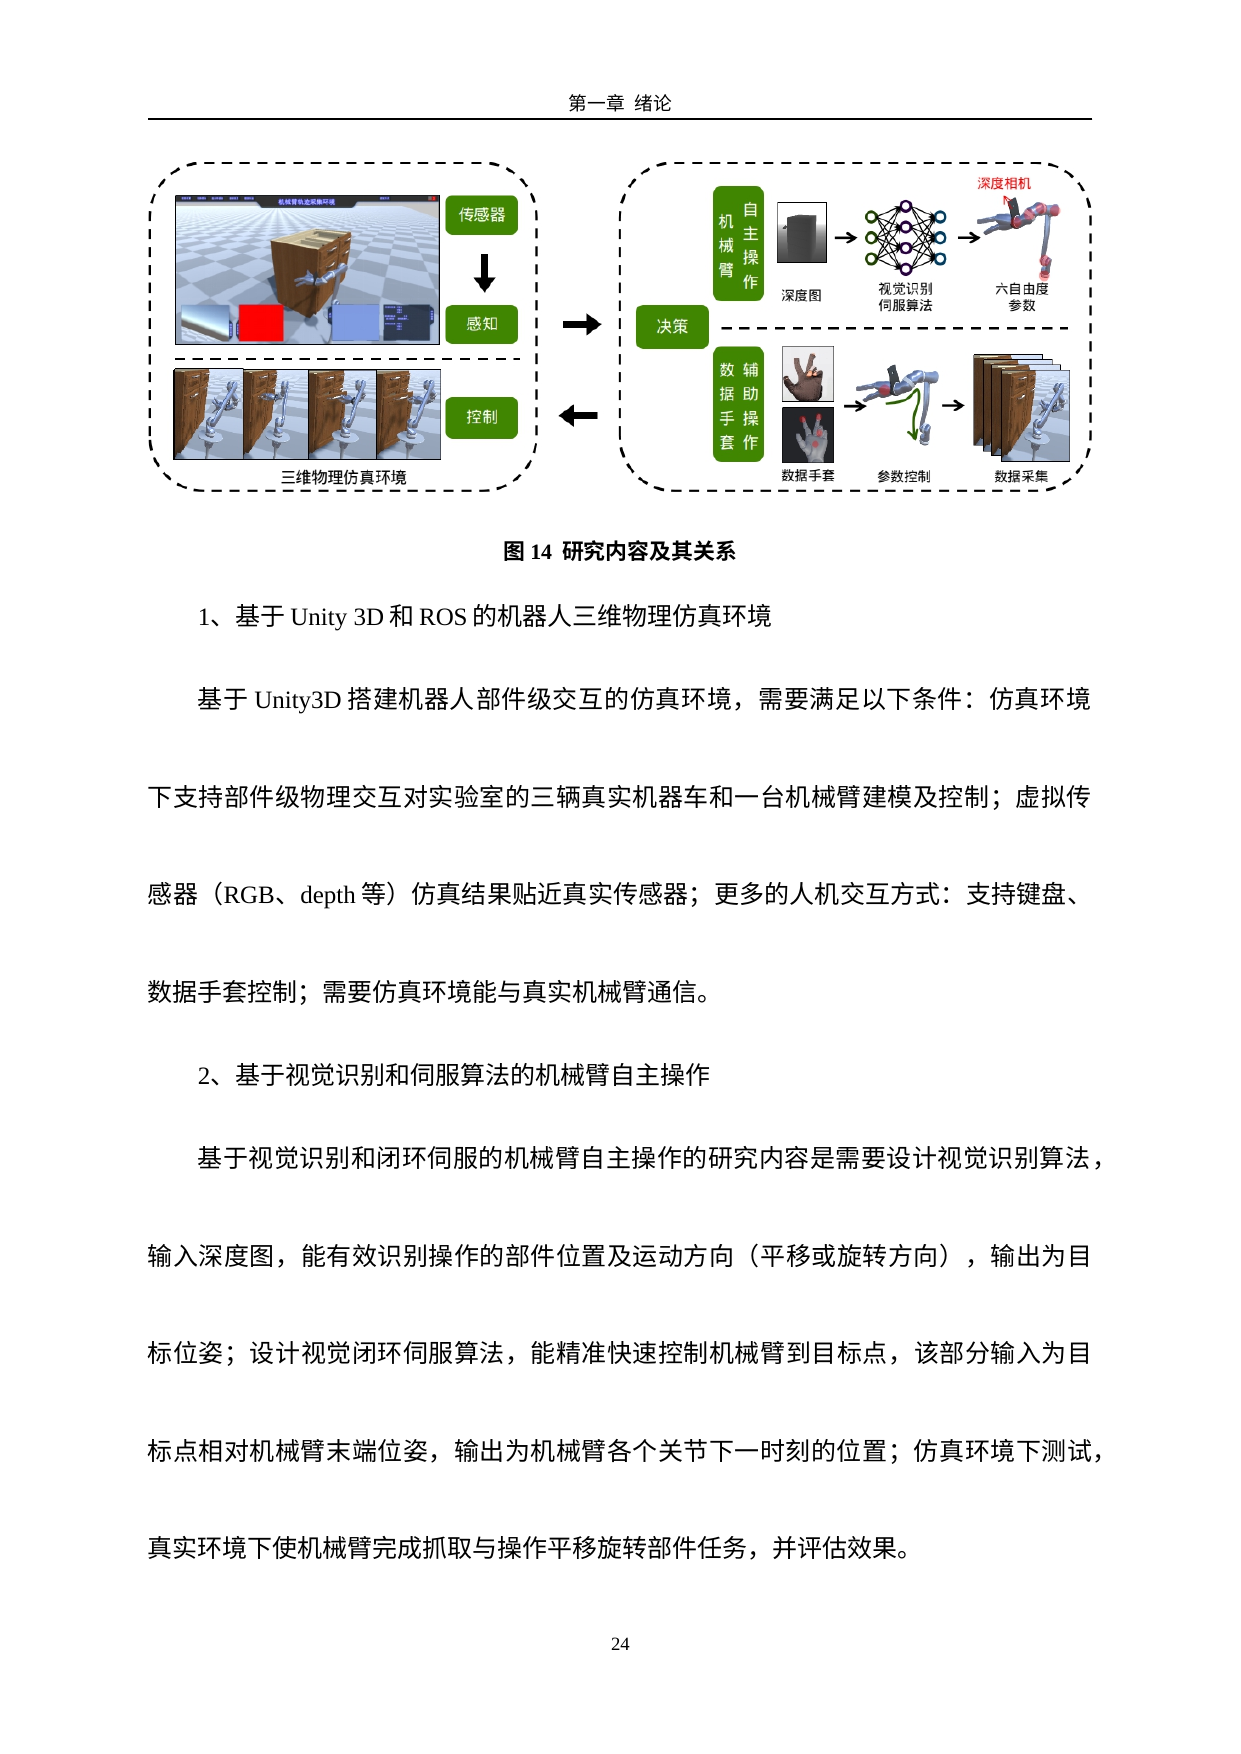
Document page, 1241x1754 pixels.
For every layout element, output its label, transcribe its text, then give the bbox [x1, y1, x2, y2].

text 2、基于视觉识别和伺服算法的机械臂自主操作 [148, 1041, 1092, 1106]
text 1、基于Unity 3D和ROS的机器人三维物理仿真环境 [148, 582, 1092, 647]
text 图 14 研究内容及其关系 [148, 534, 1092, 566]
text 基于Unity3D搭建机器人部件级交互的仿真环境，需要满足以下条件：仿真环境下支持部件级物理交互对实验室的三辆真实机器车和一台机械臂建模及控制；虚拟传感器（RGB、depth等）仿真结果贴近真实传感器；更多的人机交互方式：支持键盘、数据手套控制；需要仿真环境能与真实机械臂通信。 [148, 665, 1092, 1023]
picture [148, 162, 1092, 492]
text 基于视觉识别和闭环伺服的机械臂自主操作的研究内容是需要设计视觉识别算法，输入深度图，能有效识别操作的部件位置及运动方向（平移或旋转方向），输出为目标位姿；设计视觉闭环伺服算法，能精准快速控制机械臂到目标点，该部分输入为目标点相对机械臂末端位姿，输出为机械臂各个关节下一时刻的位置；仿真环境下测试，真实环境下使机械臂完成抓取与操作平移旋转部件任务，并评估效果。 [148, 1124, 1092, 1579]
